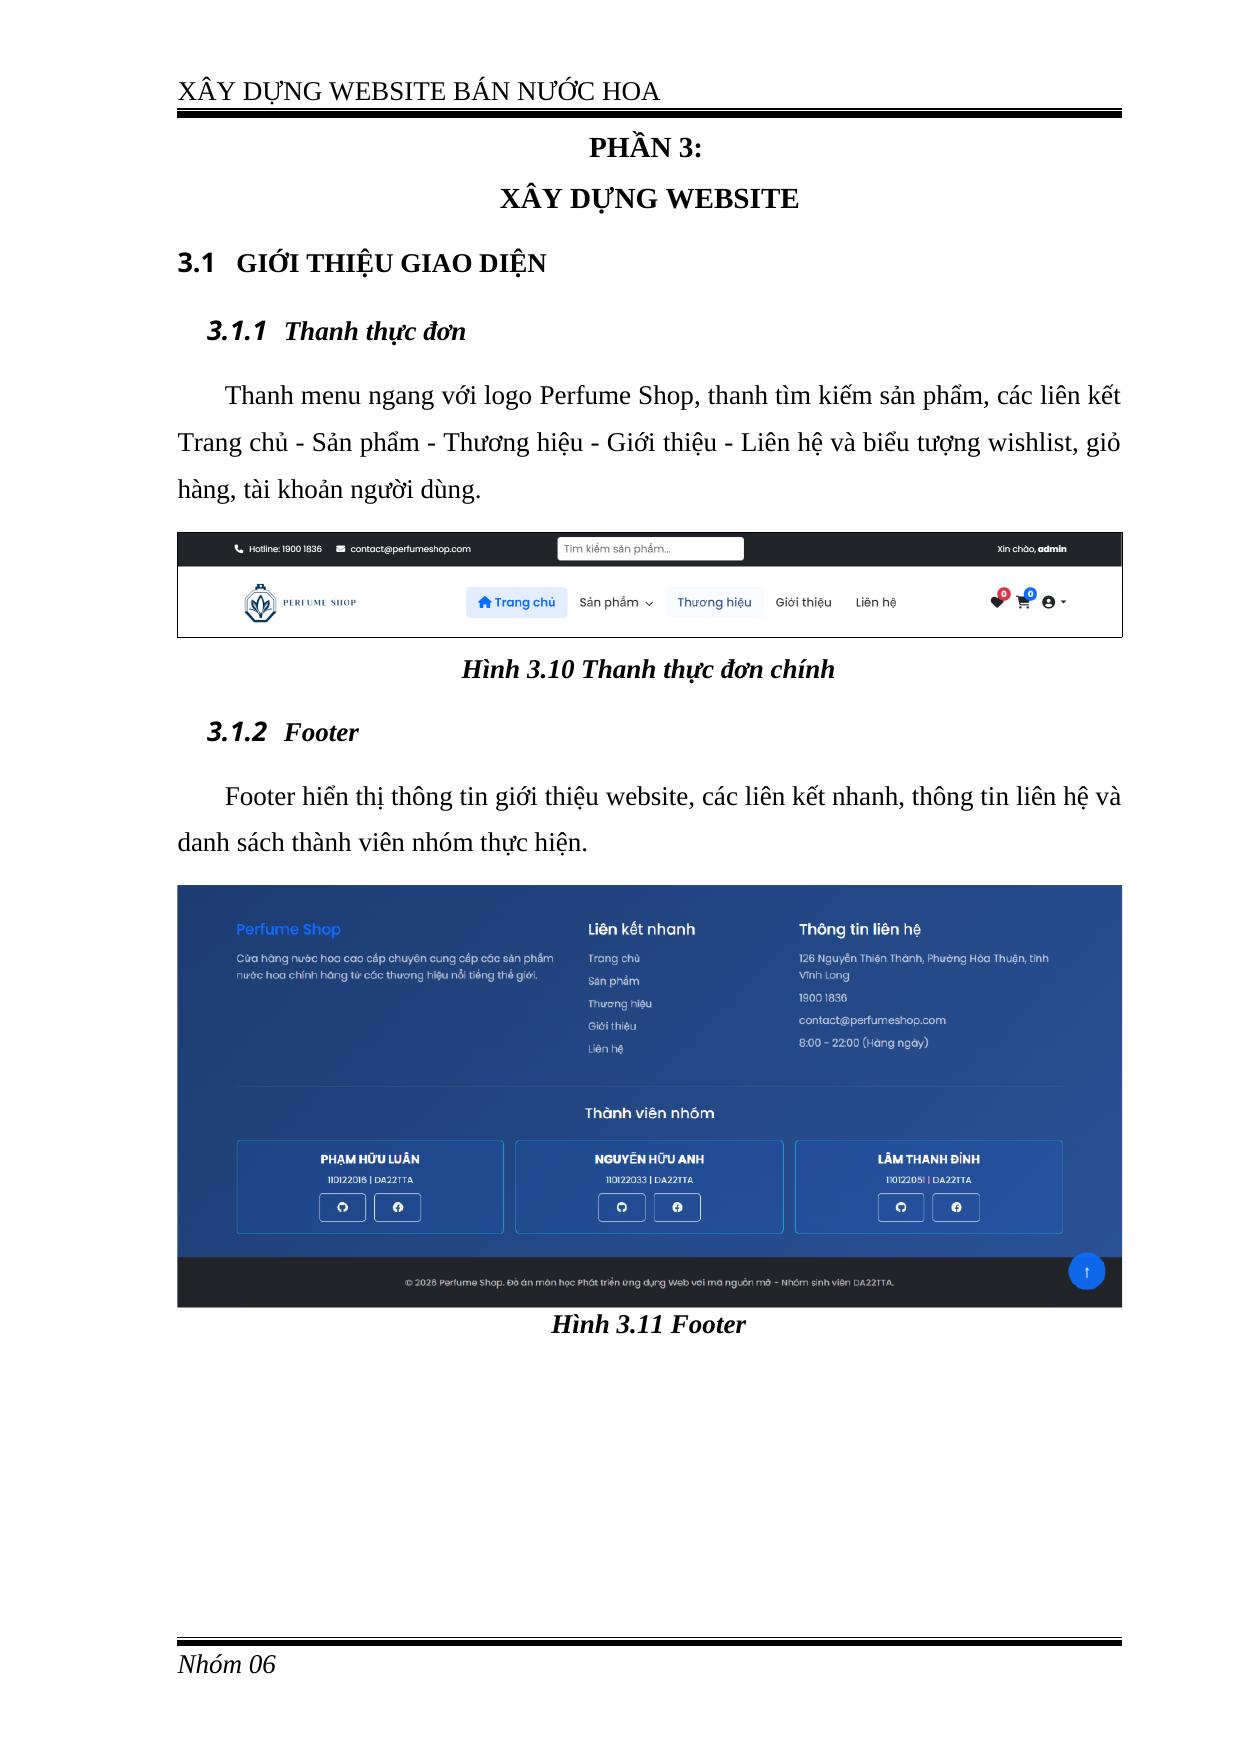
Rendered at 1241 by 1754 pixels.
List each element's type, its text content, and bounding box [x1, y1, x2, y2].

picture [177, 885, 1123, 1308]
picture [178, 533, 1122, 637]
subtitle Footer [207, 712, 1122, 749]
text Thanh menu ngang với logo Perfume Shop, thanh tìm kiếm sản phẩm, các liên kết Trang chủ - Sản phẩm - Thương hiệu - Giới thiệu - Liên hệ và biểu tượng wishlist, giỏ hàng, tài khoản người dùng. [177, 379, 1122, 504]
text Footer hiển thị thông tin giới thiệu website, các liên kết nhanh, thông tin liên hệ và danh sách thành viên nhóm thực hiện. [177, 780, 1122, 858]
subtitle XÂY DỰNG WEBSITE [177, 131, 1122, 214]
subtitle GIỚI THIỆU GIAO DIỆN [177, 244, 1122, 281]
subtitle Thanh thực đơn [207, 312, 1122, 348]
